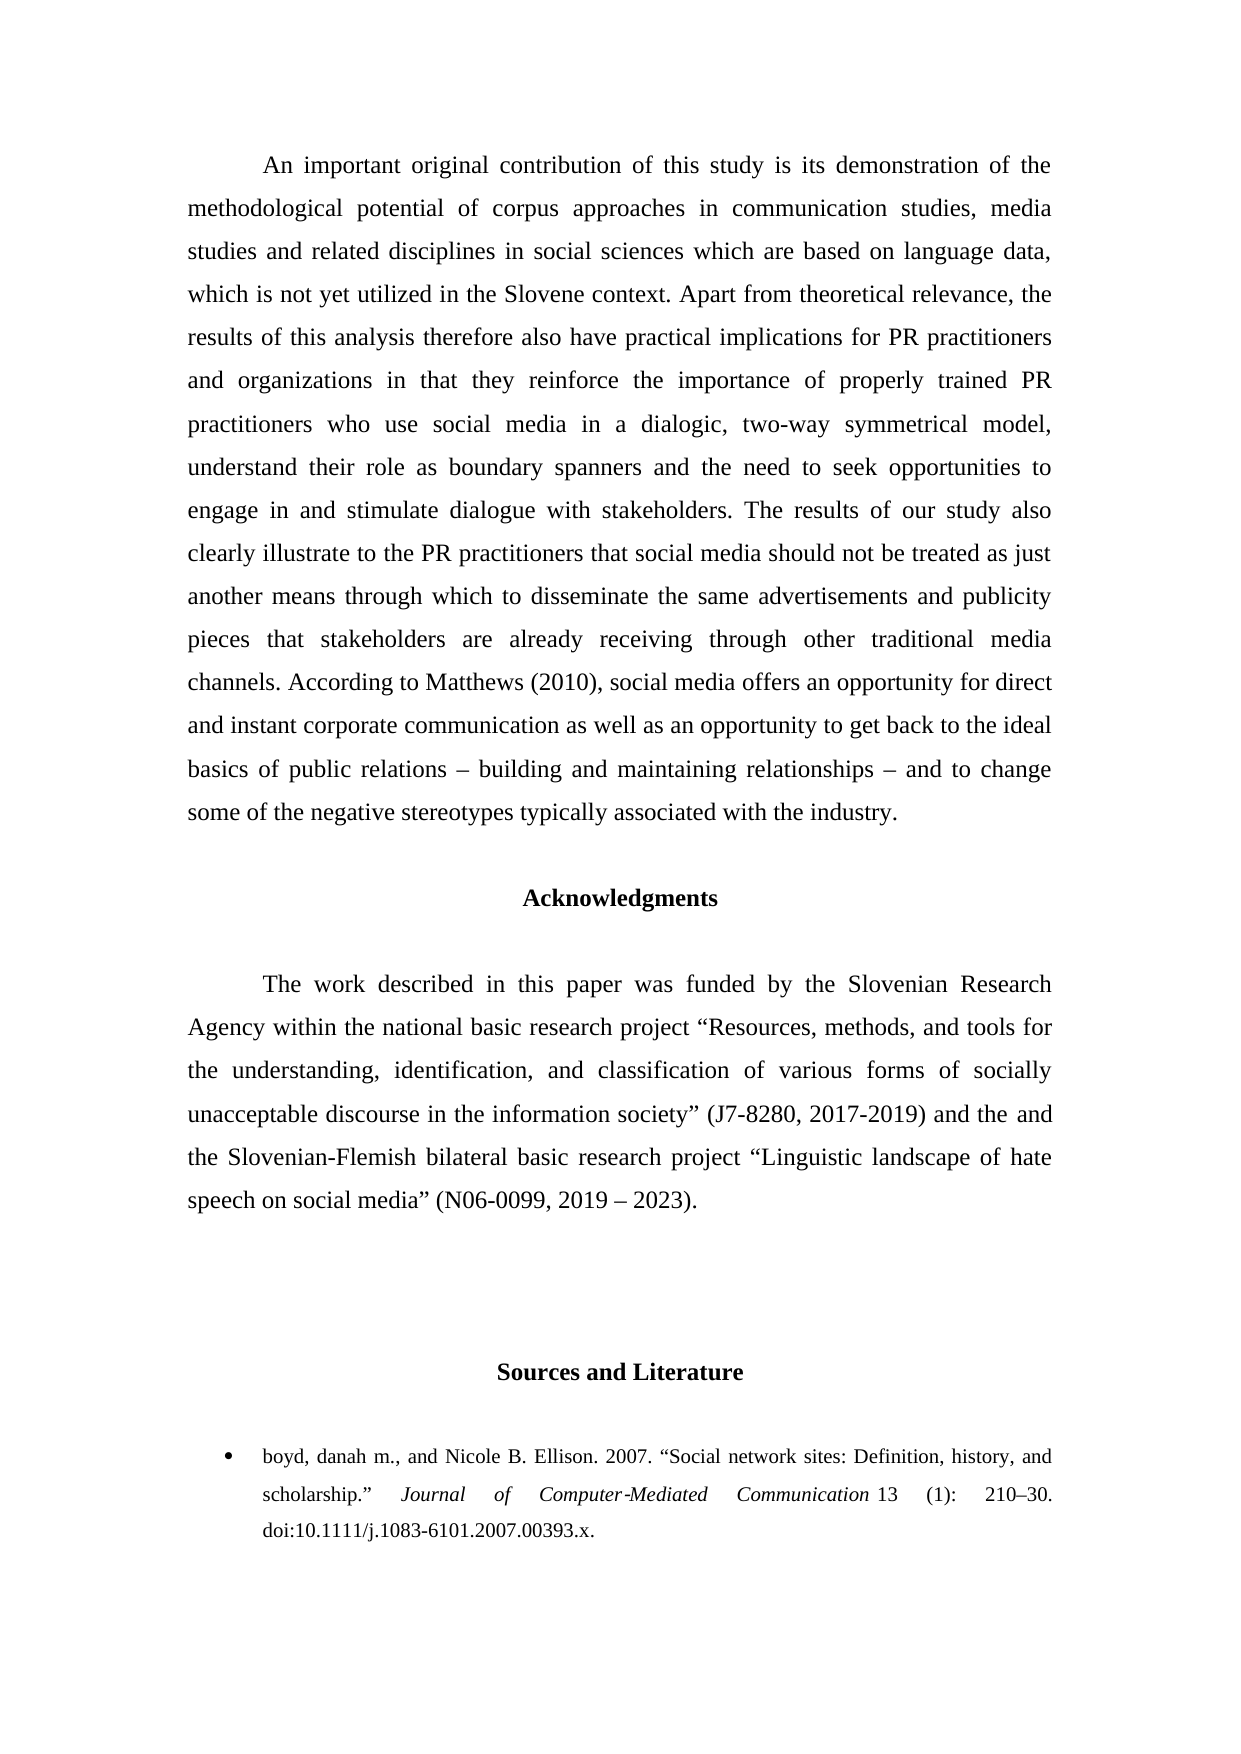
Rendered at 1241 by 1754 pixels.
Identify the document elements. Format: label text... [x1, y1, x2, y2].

text The work described in this paper was funded by the Slovenian Research Agency within the national basic research project “Resources, methods, and tools for the understanding, identification, and classification of various forms of socially unacceptable discourse in the information society” (J7-8280, 2017-2019) and the and the Slovenian-Flemish bilateral basic research project “Linguistic landscape of hate speech on social media” (N06-0099, 2019 – 2023). [187, 969, 1053, 1214]
text An important original contribution of this study is its demonstration of the methodological potential of corpus approaches in communication studies, media studies and related disciplines in social sciences which are based on language data, which is not yet utilized in the Slovene context. Apart from theoretical relevance, the results of this analysis therefore also have practical implications for PR practitioners and organizations in that they reinforce the importance of properly trained PR practitioners who use social media in a dialogic, two-way symmetrical model, understand their role as boundary spanners and the need to seek opportunities to engage in and stimulate dialogue with stakeholders. The results of our study also clearly illustrate to the PR practitioners that social media should not be treated as just another means through which to disseminate the same advertisements and publicity pieces that stakeholders are already receiving through other traditional media channels. According to Matthews (2010), social media offers an opportunity for direct and instant corporate communication as well as an opportunity to get back to the ideal basics of public relations – building and maintaining relationships – and to change some of the negative stereotypes typically associated with the industry. [187, 150, 1053, 826]
list boyd, danah m., and Nicole B. Ellison. 2007. “Social network sites: Definition, history, and scholarship.” Journal of Computer‐Mediated Communication 13 (1): 210–30. doi:10.1111/j.1083-6101.2007.00393.x. [225, 1444, 1053, 1542]
text Sources and Literature [187, 1357, 1053, 1386]
text Acknowledgments [187, 883, 1053, 912]
